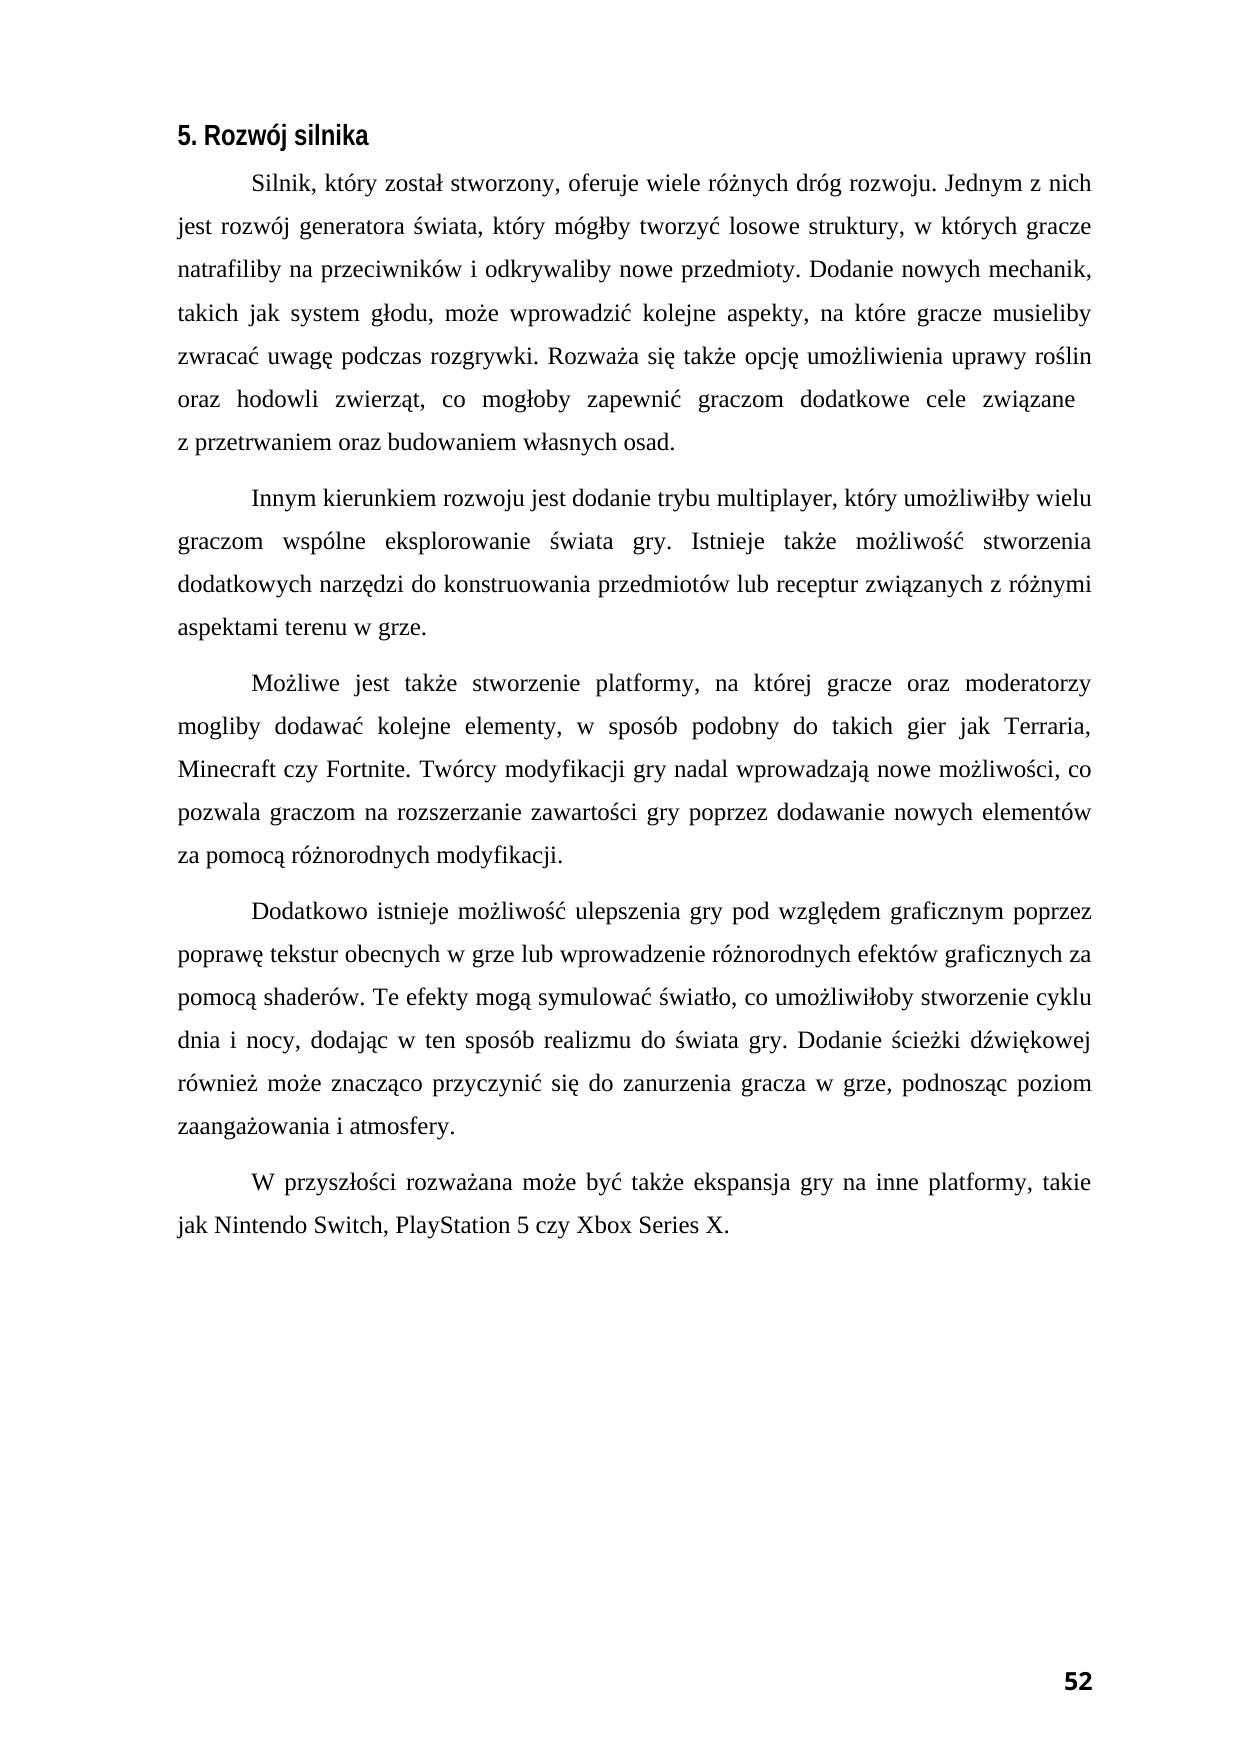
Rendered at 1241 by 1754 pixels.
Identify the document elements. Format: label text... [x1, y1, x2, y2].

subtitle Innym kierunkiem rozwoju jest dodanie trybu multiplayer, który umożliwiłby wielu graczom wspólne eksplorowanie świata gry. Istnieje także możliwość stworzenia dodatkowych narzędzi do konstruowania przedmiotów lub receptur związanych z różnymi aspektami terenu w grze. [177, 483, 1092, 641]
subtitle W przyszłości rozważana może być także ekspansja gry na inne platformy, takie jak Nintendo Switch, PlayStation 5 czy Xbox Series X. [177, 1167, 1092, 1239]
subtitle Dodatkowo istnieje możliwość ulepszenia gry pod względem graficznym poprzez poprawę tekstur obecnych w grze lub wprowadzenie różnorodnych efektów graficznych za pomocą shaderów. Te efekty mogą symulować światło, co umożliwiłoby stworzenie cyklu dnia i nocy, dodając w ten sposób realizmu do świata gry. Dodanie ścieżki dźwiękowej również może znacząco przyczynić się do zanurzenia gracza w grze, podnosząc poziom zaangażowania i atmosfery. [177, 896, 1092, 1140]
subtitle Silnik, który został stworzony, oferuje wiele różnych dróg rozwoju. Jednym z nich jest rozwój generatora świata, który mógłby tworzyć losowe struktury, w których gracze natrafiliby na przeciwników i odkrywaliby nowe przedmioty. Dodanie nowych mechanik, takich jak system głodu, może wprowadzić kolejne aspekty, na które gracze musieliby zwracać uwagę podczas rozgrywki. Rozważa się także opcję umożliwienia uprawy roślin oraz hodowli zwierząt, co mogłoby zapewnić graczom dodatkowe cele związane z przetrwaniem oraz budowaniem własnych osad. [177, 168, 1092, 456]
text 5. Rozwój silnika [177, 118, 1092, 152]
subtitle Możliwe jest także stworzenie platformy, na której gracze oraz moderatorzy mogliby dodawać kolejne elementy, w sposób podobny do takich gier jak Terraria, Minecraft czy Fortnite. Twórcy modyfikacji gry nadal wprowadzają nowe możliwości, co pozwala graczom na rozszerzanie zawartości gry poprzez dodawanie nowych elementów za pomocą różnorodnych modyfikacji. [177, 668, 1092, 869]
